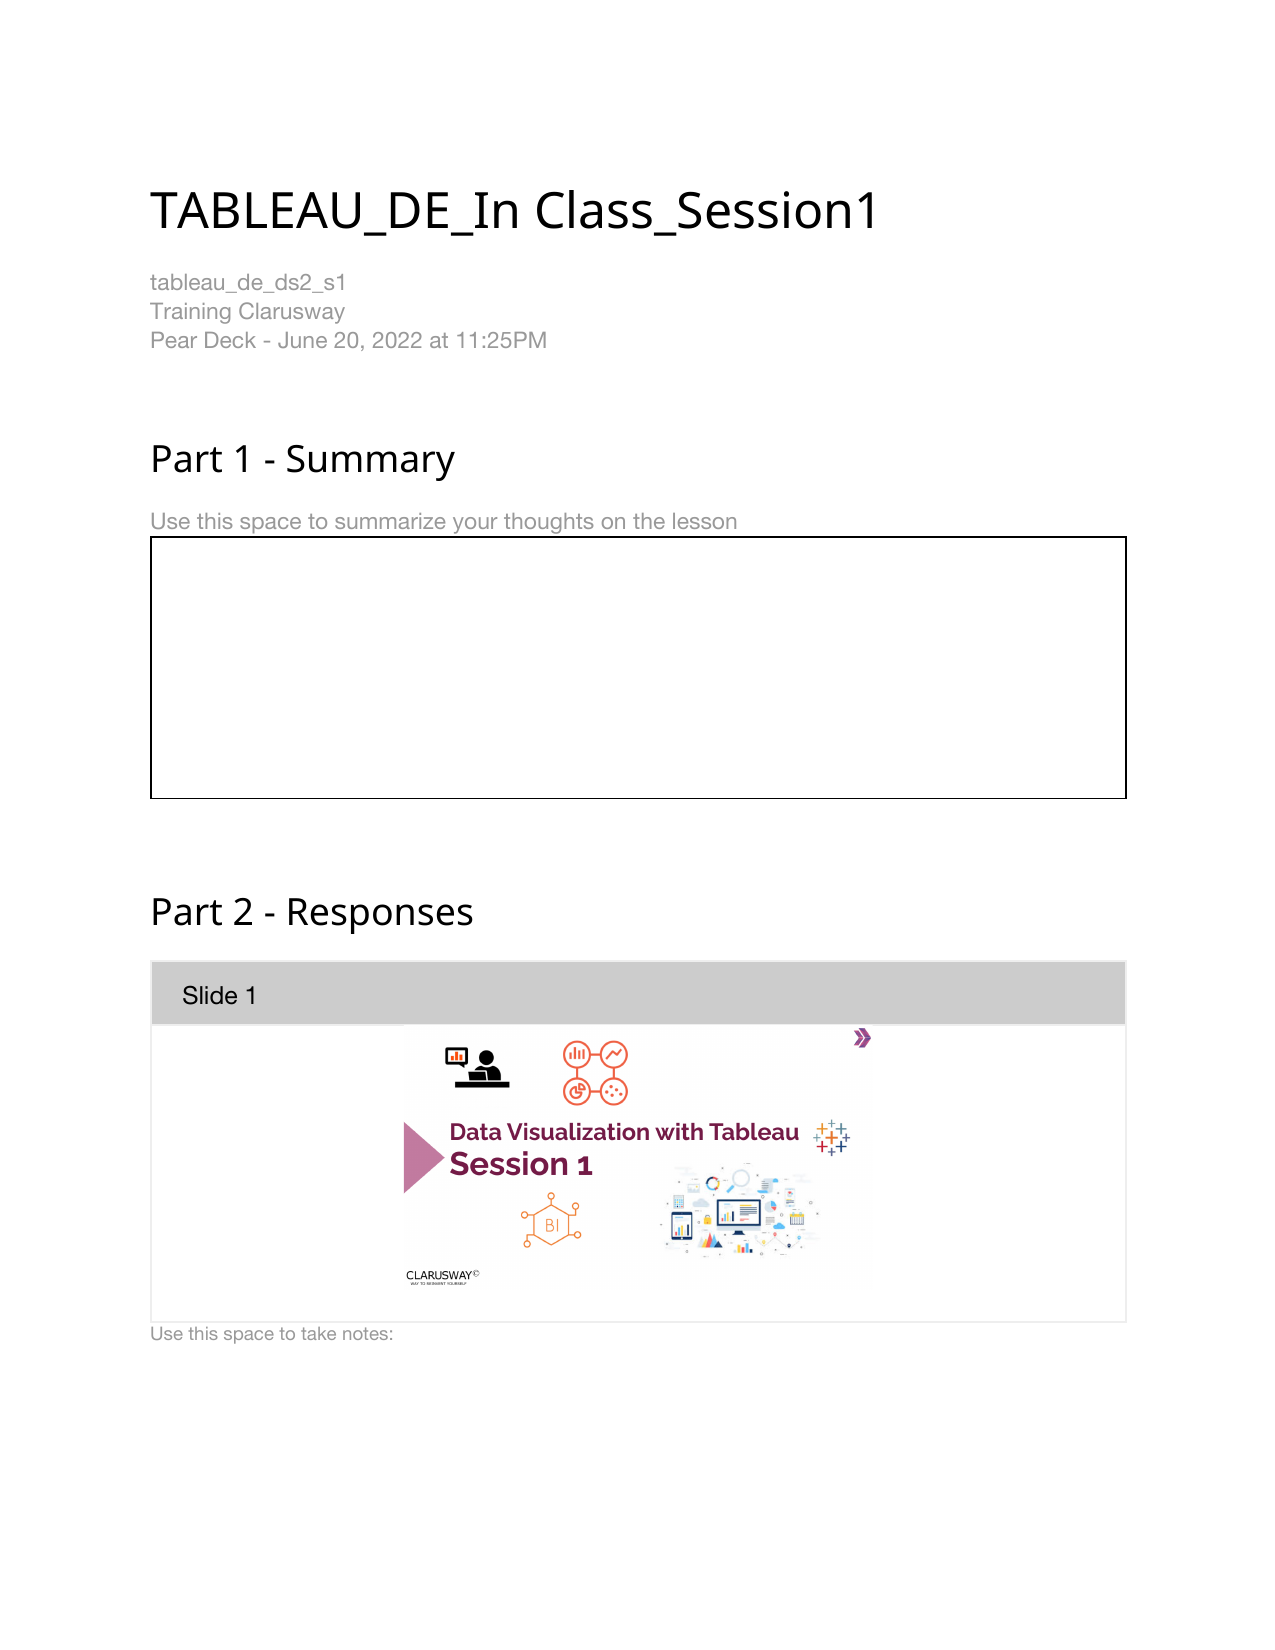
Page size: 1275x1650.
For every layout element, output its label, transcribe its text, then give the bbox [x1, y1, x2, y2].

subtitle Part 1 - Summary [150, 433, 1125, 484]
text tableau_de_ds2_s1 [150, 268, 1125, 297]
subtitle Part 2 - Responses [150, 886, 1125, 937]
table_header [152, 538, 1125, 797]
subtitle TABLEAU_DE_In Class_Session1 [150, 175, 1125, 243]
text Use this space to summarize your thoughts on the lesson [150, 507, 1125, 536]
text Pear Deck - June 20, 2022 at 11:25PM [150, 326, 1125, 355]
text Training Clarusway [150, 297, 1125, 326]
table_cell [152, 1026, 1125, 1321]
table_header Slide 1 [152, 962, 1125, 1024]
text Use this space to take notes: [150, 1323, 1125, 1346]
picture [403, 1025, 873, 1290]
